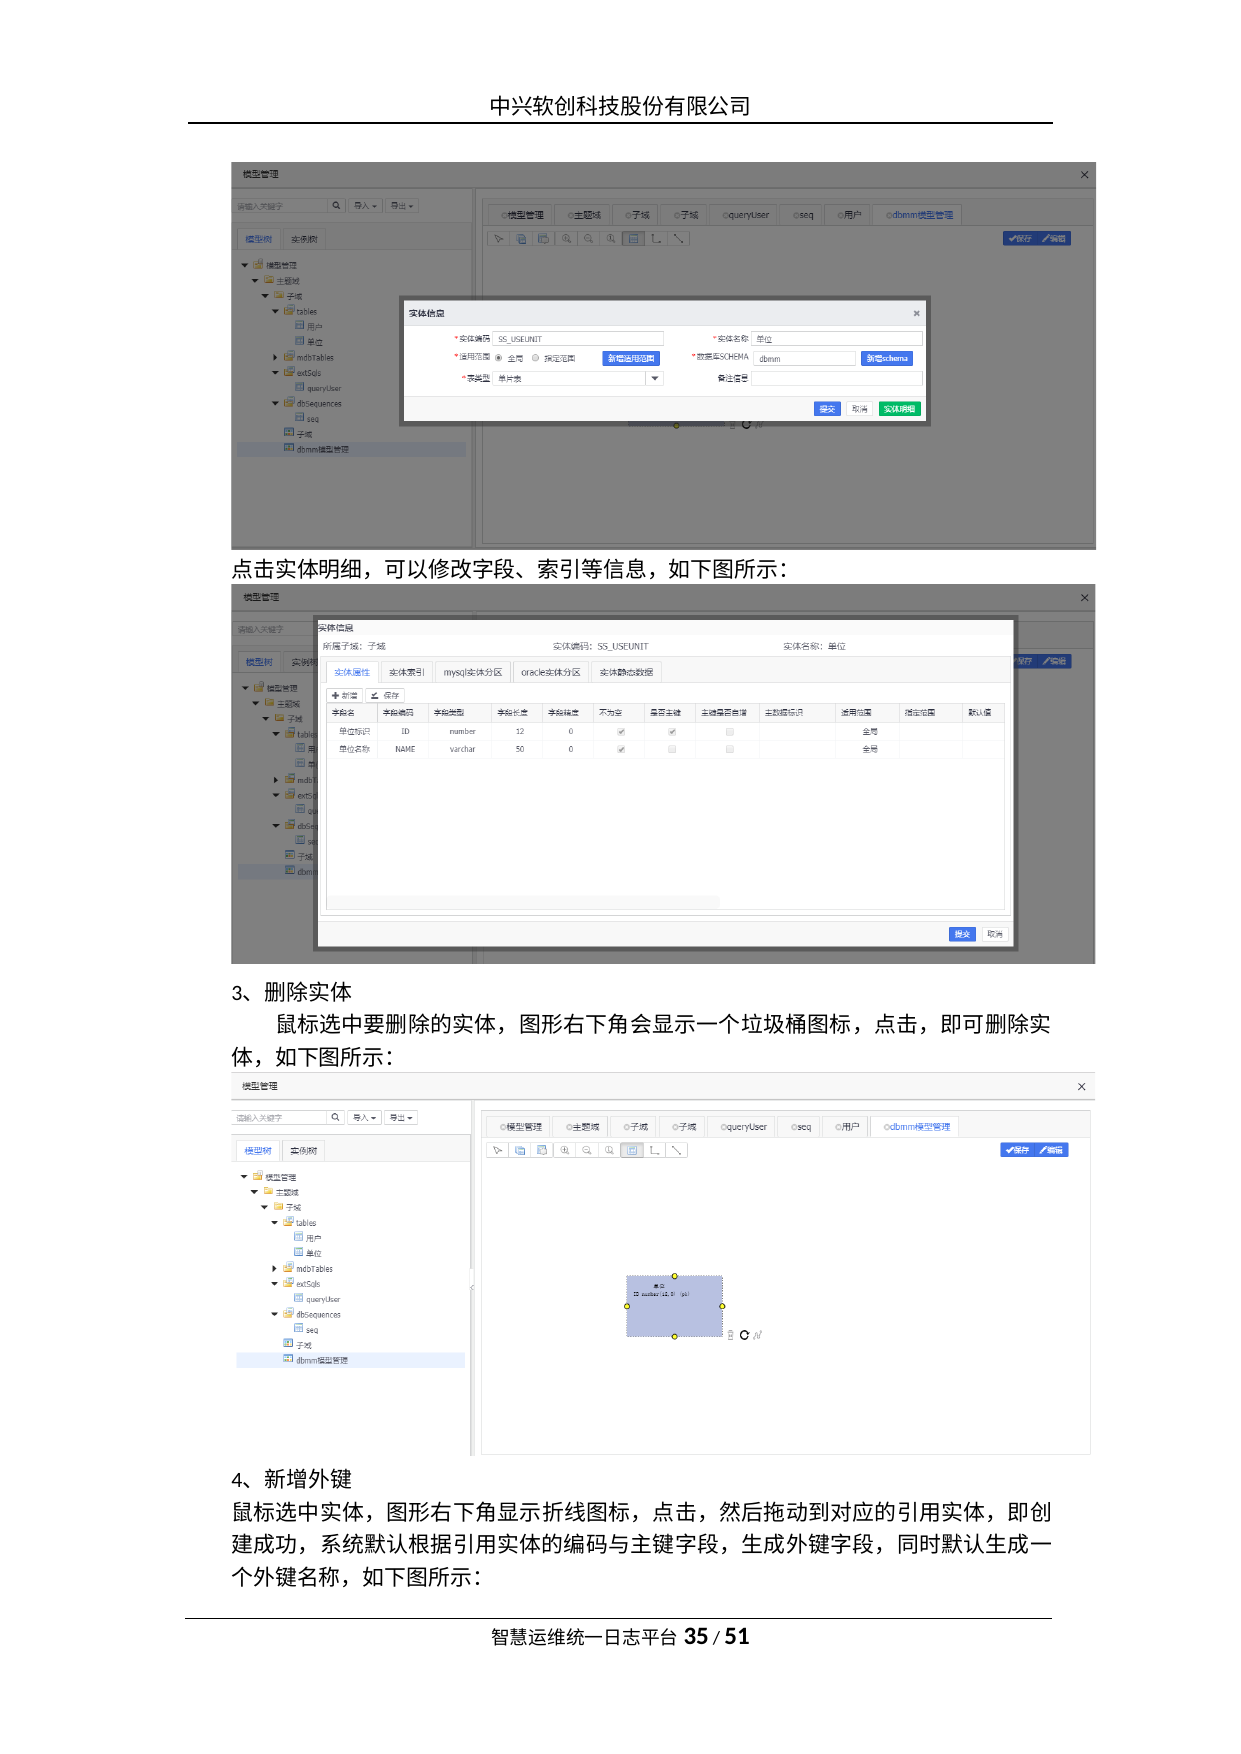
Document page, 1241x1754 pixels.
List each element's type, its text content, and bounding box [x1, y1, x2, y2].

picture [231, 162, 1097, 550]
list 新增外键 [187, 1462, 1053, 1494]
list 鼠标选中要删除的实体，图形右下角会显示一个垃圾桶图标，点击，即可删除实体，如下图所示： [231, 1007, 1053, 1072]
list 删除实体 [187, 974, 1053, 1007]
list 鼠标选中实体，图形右下角显示折线图标，点击，然后拖动到对应的引用实体，即创建成功，系统默认根据引用实体的编码与主键字段，生成外键字段，同时默认生成一个外键名称，如下图所示： [231, 1494, 1053, 1592]
list 点击实体明细，可以修改字段、索引等信息，如下图所示： [231, 552, 1053, 584]
picture [231, 584, 1096, 964]
picture [231, 1072, 1096, 1456]
